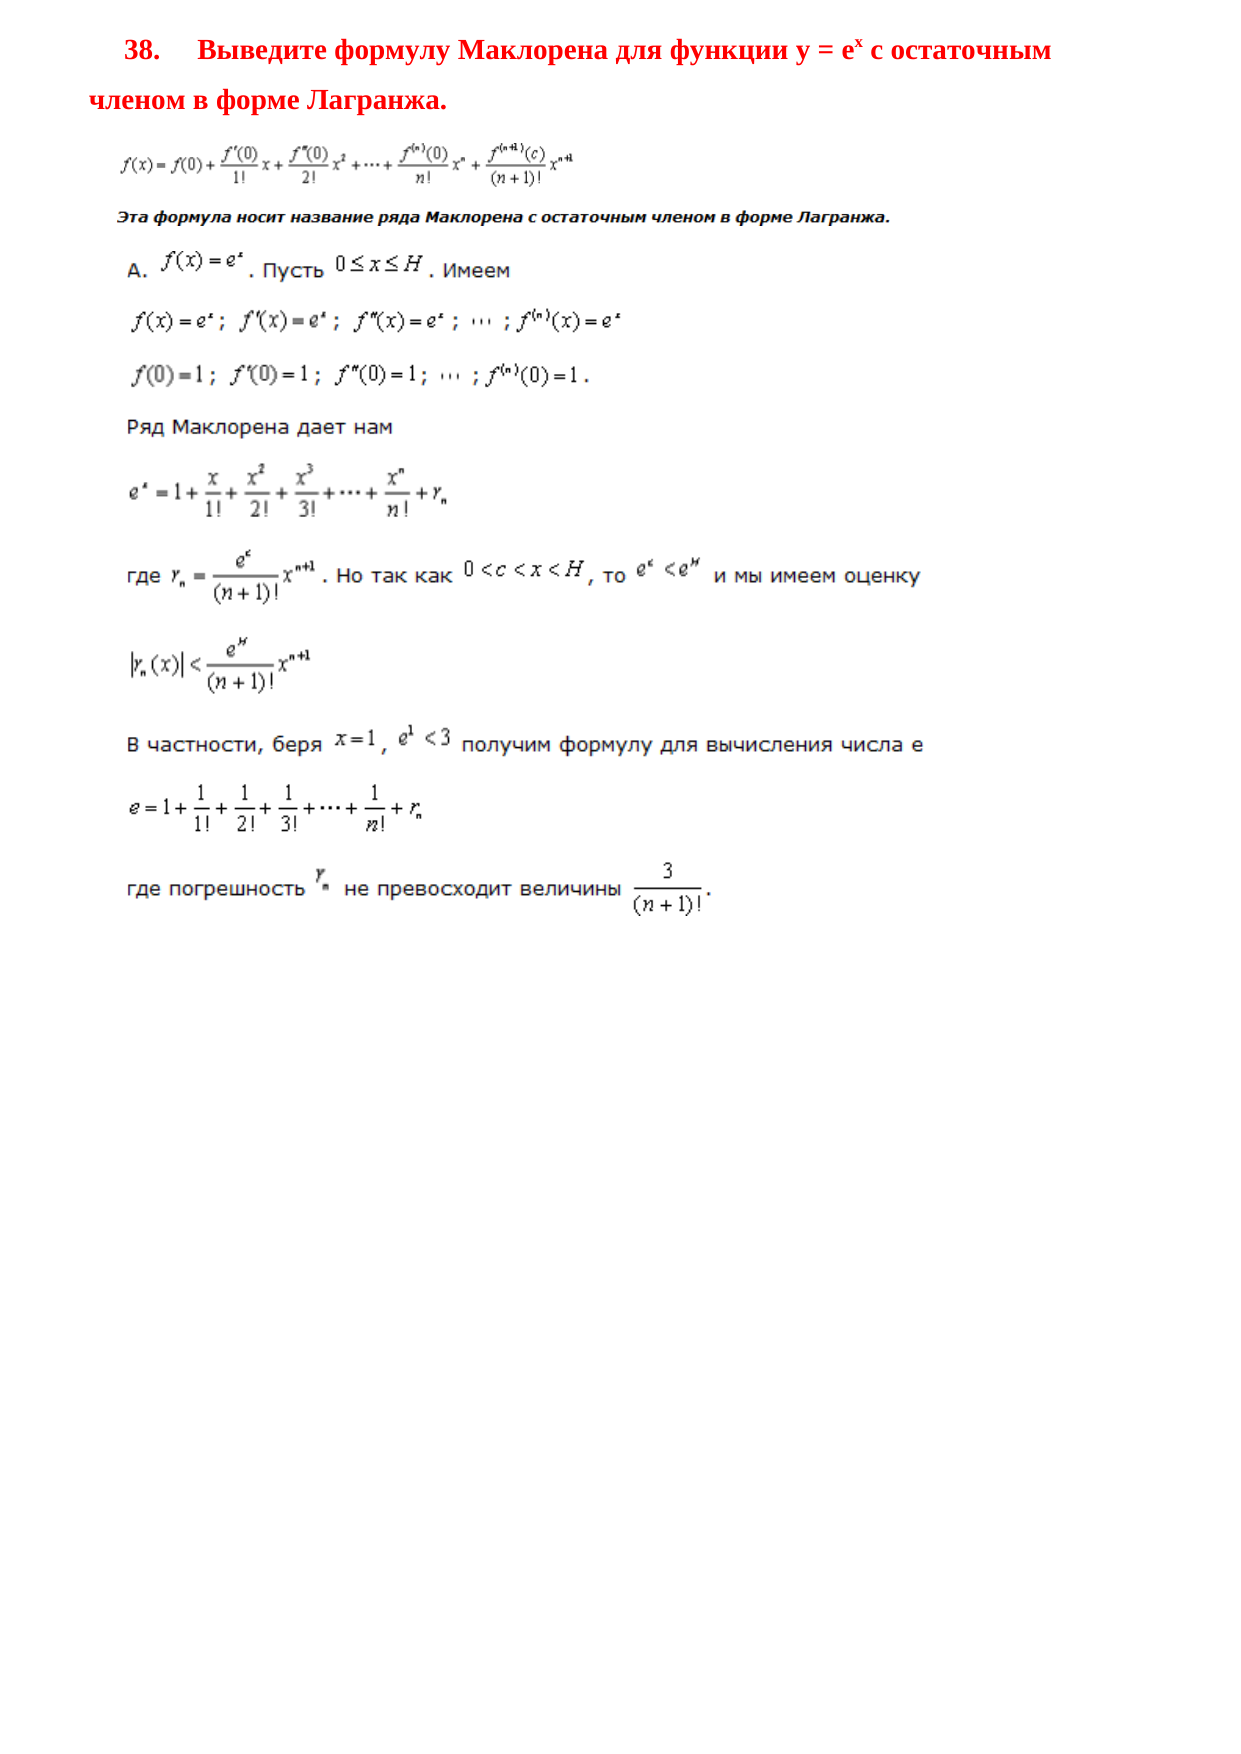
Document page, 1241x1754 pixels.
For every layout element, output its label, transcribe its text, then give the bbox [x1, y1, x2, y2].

list Выведите формулу Маклорена для функции y = ex с остаточным членом в форме Лагранжа. [88, 32, 1152, 116]
picture [127, 251, 924, 916]
picture [116, 143, 890, 226]
